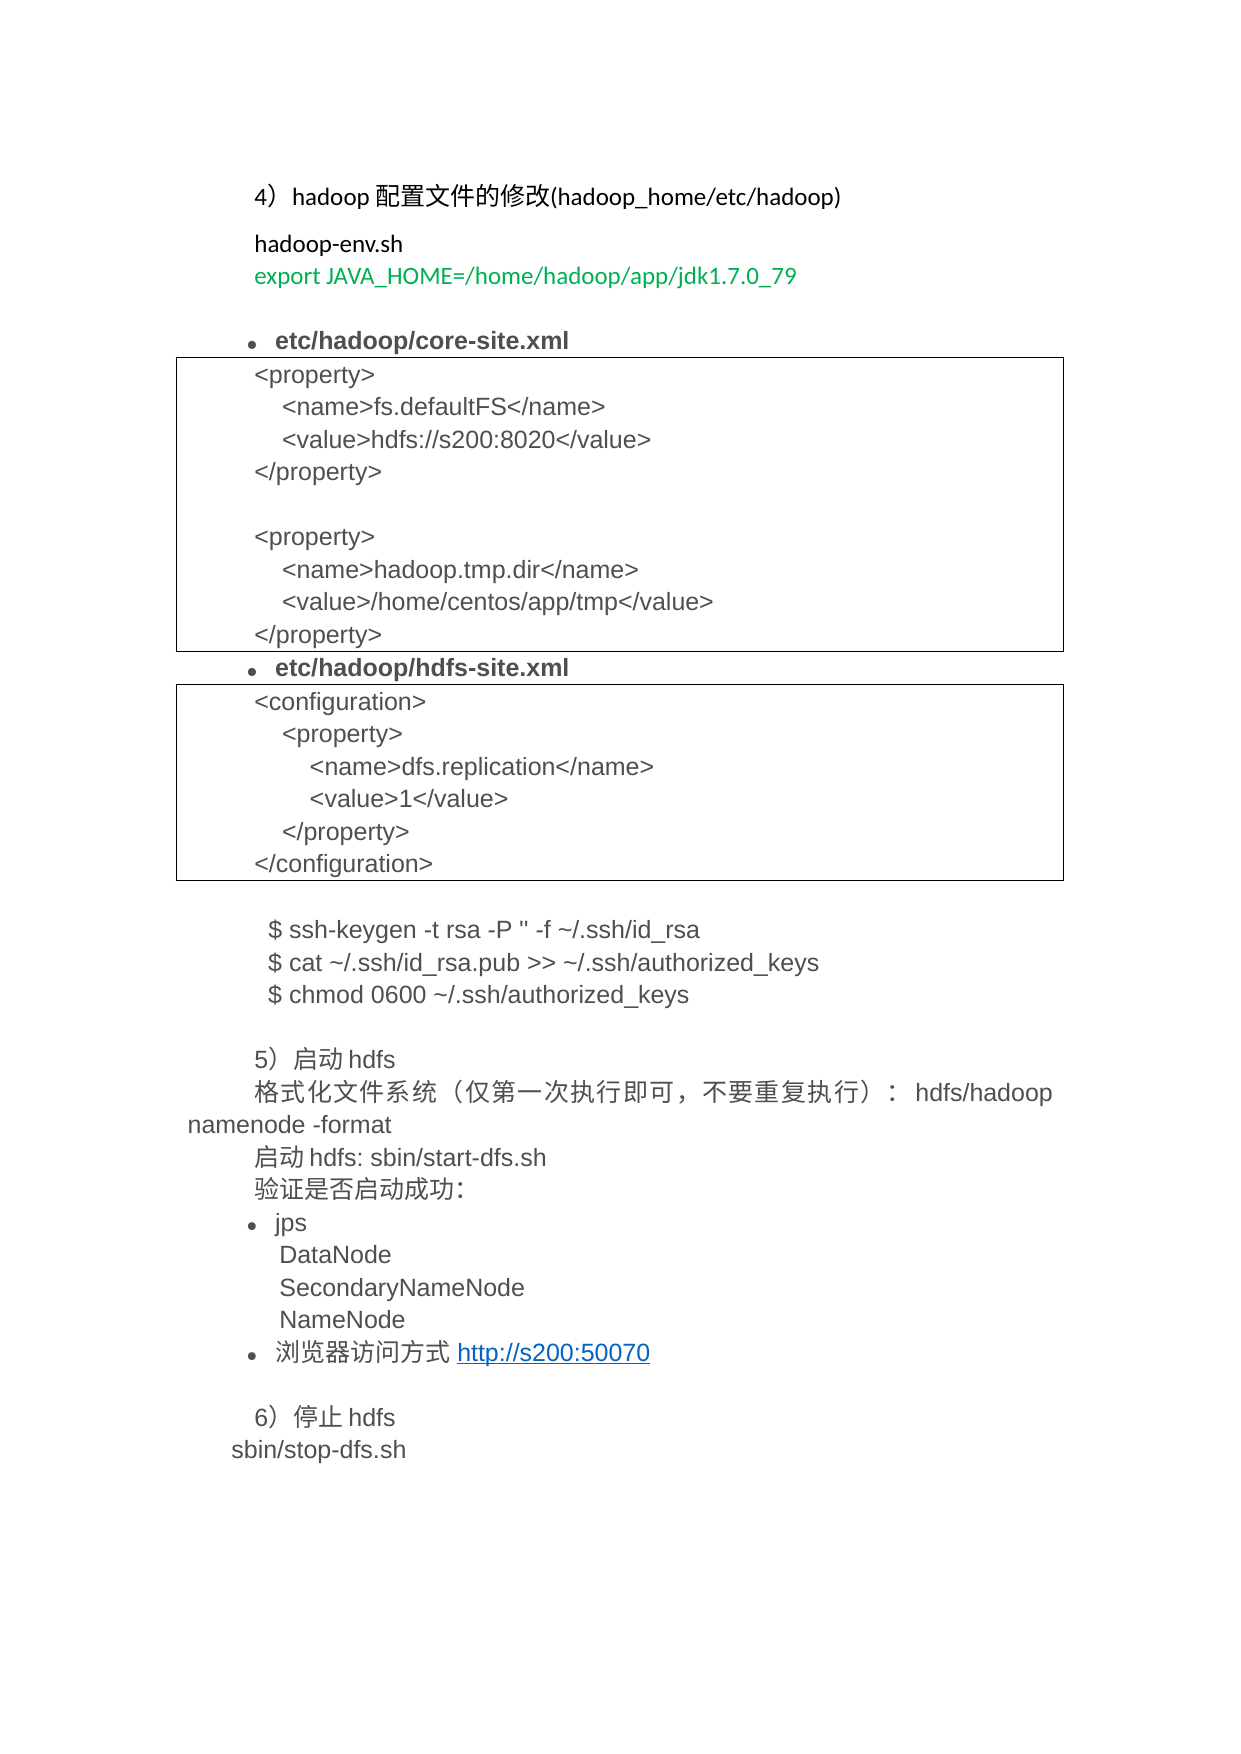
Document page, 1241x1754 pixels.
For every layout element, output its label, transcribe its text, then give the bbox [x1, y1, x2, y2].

text NameNode [187, 1304, 1053, 1336]
text SecondaryNameNode [187, 1271, 1053, 1304]
text $ chmod 0600 ~/.ssh/authorized_keys [187, 979, 1053, 1011]
list etc/hadoop/core-site.xml [231, 324, 1053, 357]
text 5）启动hdfs [187, 1044, 1053, 1076]
list jps [231, 1206, 1053, 1239]
text 验证是否启动成功： [187, 1174, 1053, 1206]
text $ ssh-keygen -t rsa -P '' -f ~/.ssh/id_rsa [187, 914, 1053, 946]
text hadoop-env.sh [187, 227, 1053, 259]
text 格式化文件系统（仅第一次执行即可，不要重复执行）：hdfs/hadoop namenode -format [187, 1076, 1053, 1141]
text $ cat ~/.ssh/id_rsa.pub >> ~/.ssh/authorized_keys [187, 946, 1053, 979]
list 浏览器访问方式 http://s200:50070 [231, 1336, 1053, 1369]
text export JAVA_HOME=/home/hadoop/app/jdk1.7.0_79 [187, 259, 1053, 292]
table_header <property> <name>fs.defaultFS</name> <value>hdfs://s200:8020</value> </property> <property> <name>hadoop.tmp.dir</name> <value>/home/centos/app/tmp</value> </property> [177, 358, 1063, 651]
table_header <configuration> <property> <name>dfs.replication</name> <value>1</value> </property> </configuration> [177, 685, 1063, 880]
text 6）停止hdfs sbin/stop-dfs.sh [187, 1401, 1053, 1466]
list etc/hadoop/hdfs-site.xml [231, 652, 1053, 684]
text 4）hadoop配置文件的修改(hadoop_home/etc/hadoop) [187, 162, 1053, 227]
text 启动hdfs: sbin/start-dfs.sh [187, 1141, 1053, 1174]
text DataNode [187, 1239, 1053, 1271]
